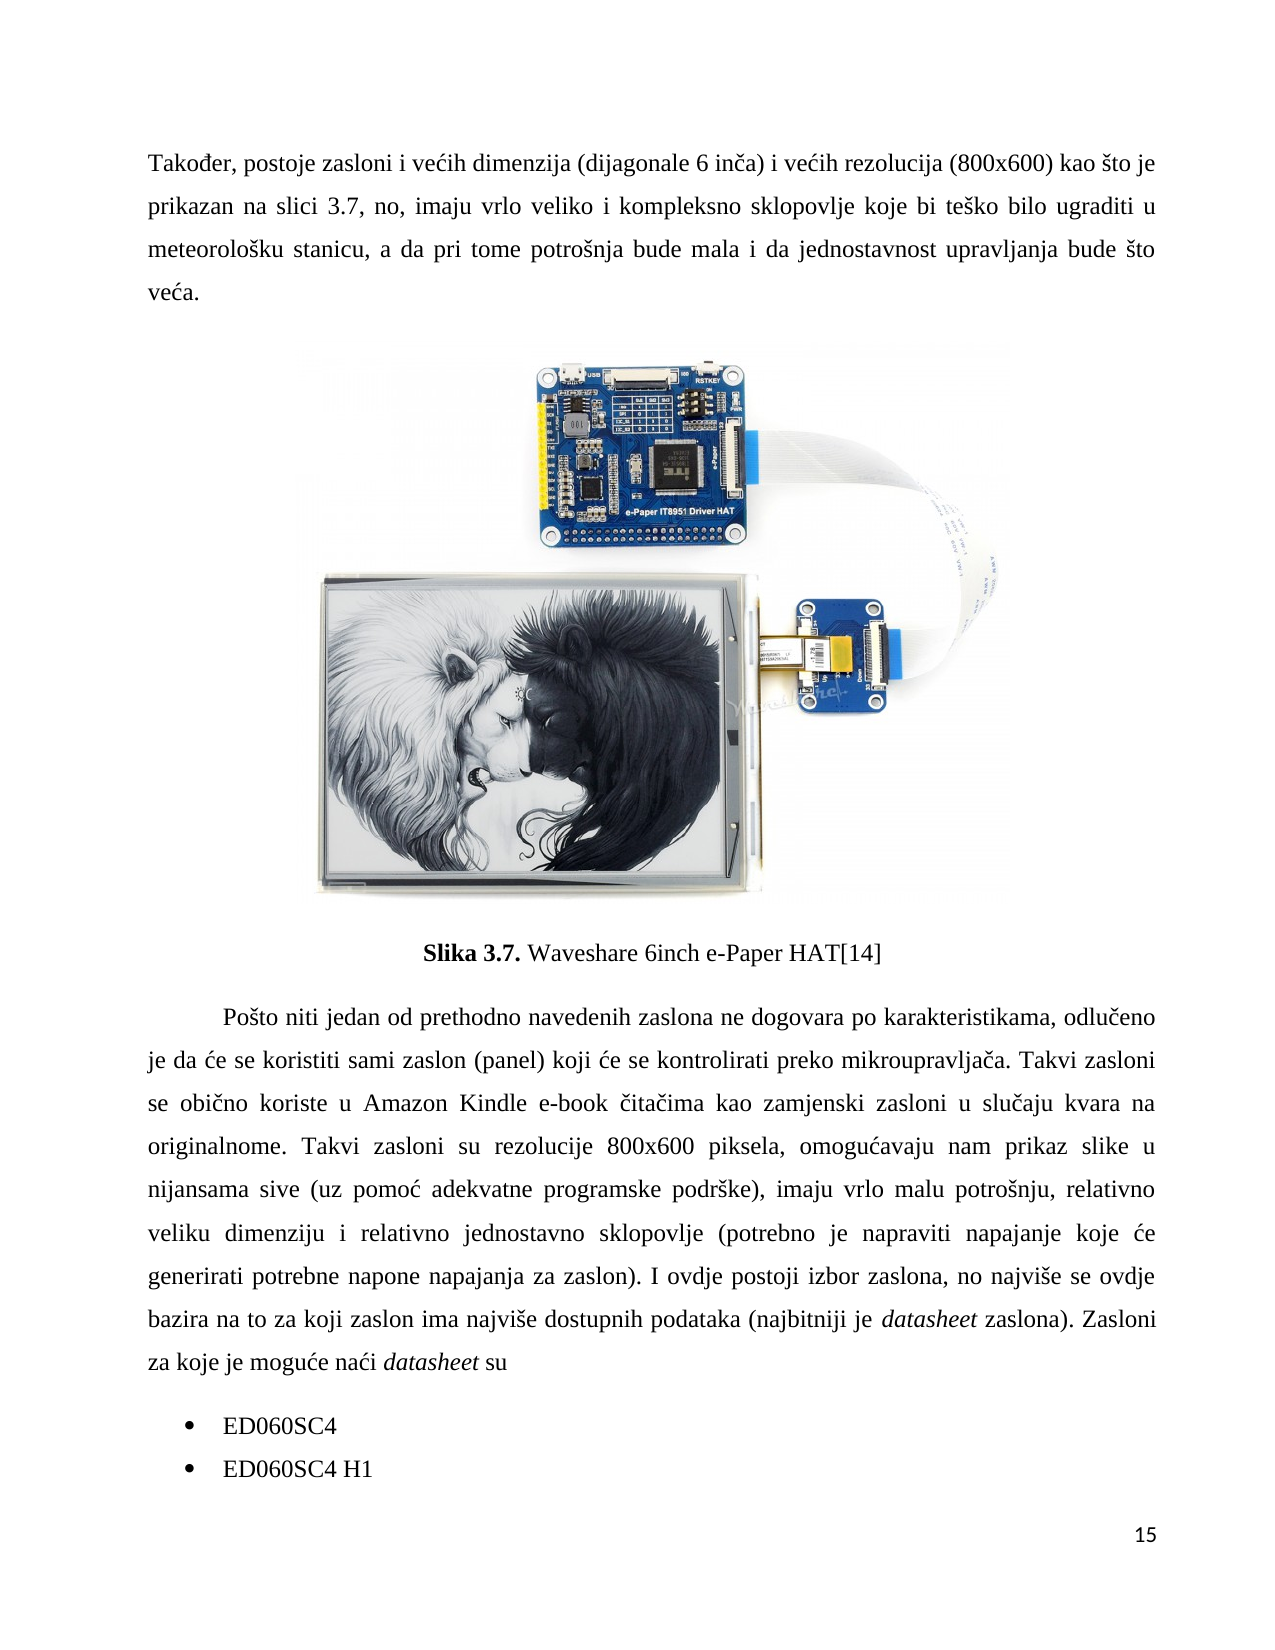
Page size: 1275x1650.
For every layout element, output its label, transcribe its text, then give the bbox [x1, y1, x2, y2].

picture [294, 341, 1011, 904]
list ED060SC4 [185, 1411, 1157, 1440]
text Slika 3.7. Waveshare 6inch e-Paper HAT[14] [148, 938, 1157, 967]
list ED060SC4 H1 [185, 1454, 1157, 1483]
text Također, postoje zasloni i većih dimenzija (dijagonale 6 inča) i većih rezolucija (800x600) kao što je prikazan na slici 3.7, no, imaju vrlo veliko i kompleksno sklopovlje koje bi teško bilo ugraditi u meteorološku stanicu, a da pri tome potrošnja bude mala i da jednostavnost upravljanja bude što veća. [148, 148, 1157, 306]
text Pošto niti jedan od prethodno navedenih zaslona ne dogovara po karakteristikama, odlučeno je da će se koristiti sami zaslon (panel) koji će se kontrolirati preko mikroupravljača. Takvi zasloni se obično koriste u Amazon Kindle e-book čitačima kao zamjenski zasloni u slučaju kvara na originalnome. Takvi zasloni su rezolucije 800x600 piksela, omogućavaju nam prikaz slike u nijansama sive (uz pomoć adekvatne programske podrške), imaju vrlo malu potrošnju, relativno veliku dimenziju i relativno jednostavno sklopovlje (potrebno je napraviti napajanje koje će generirati potrebne napone napajanja za zaslon). I ovdje postoji izbor zaslona, no najviše se ovdje bazira na to za koji zaslon ima najviše dostupnih podataka (najbitniji je datasheet zaslona). Zasloni za koje je moguće naći datasheet su [148, 1002, 1157, 1376]
